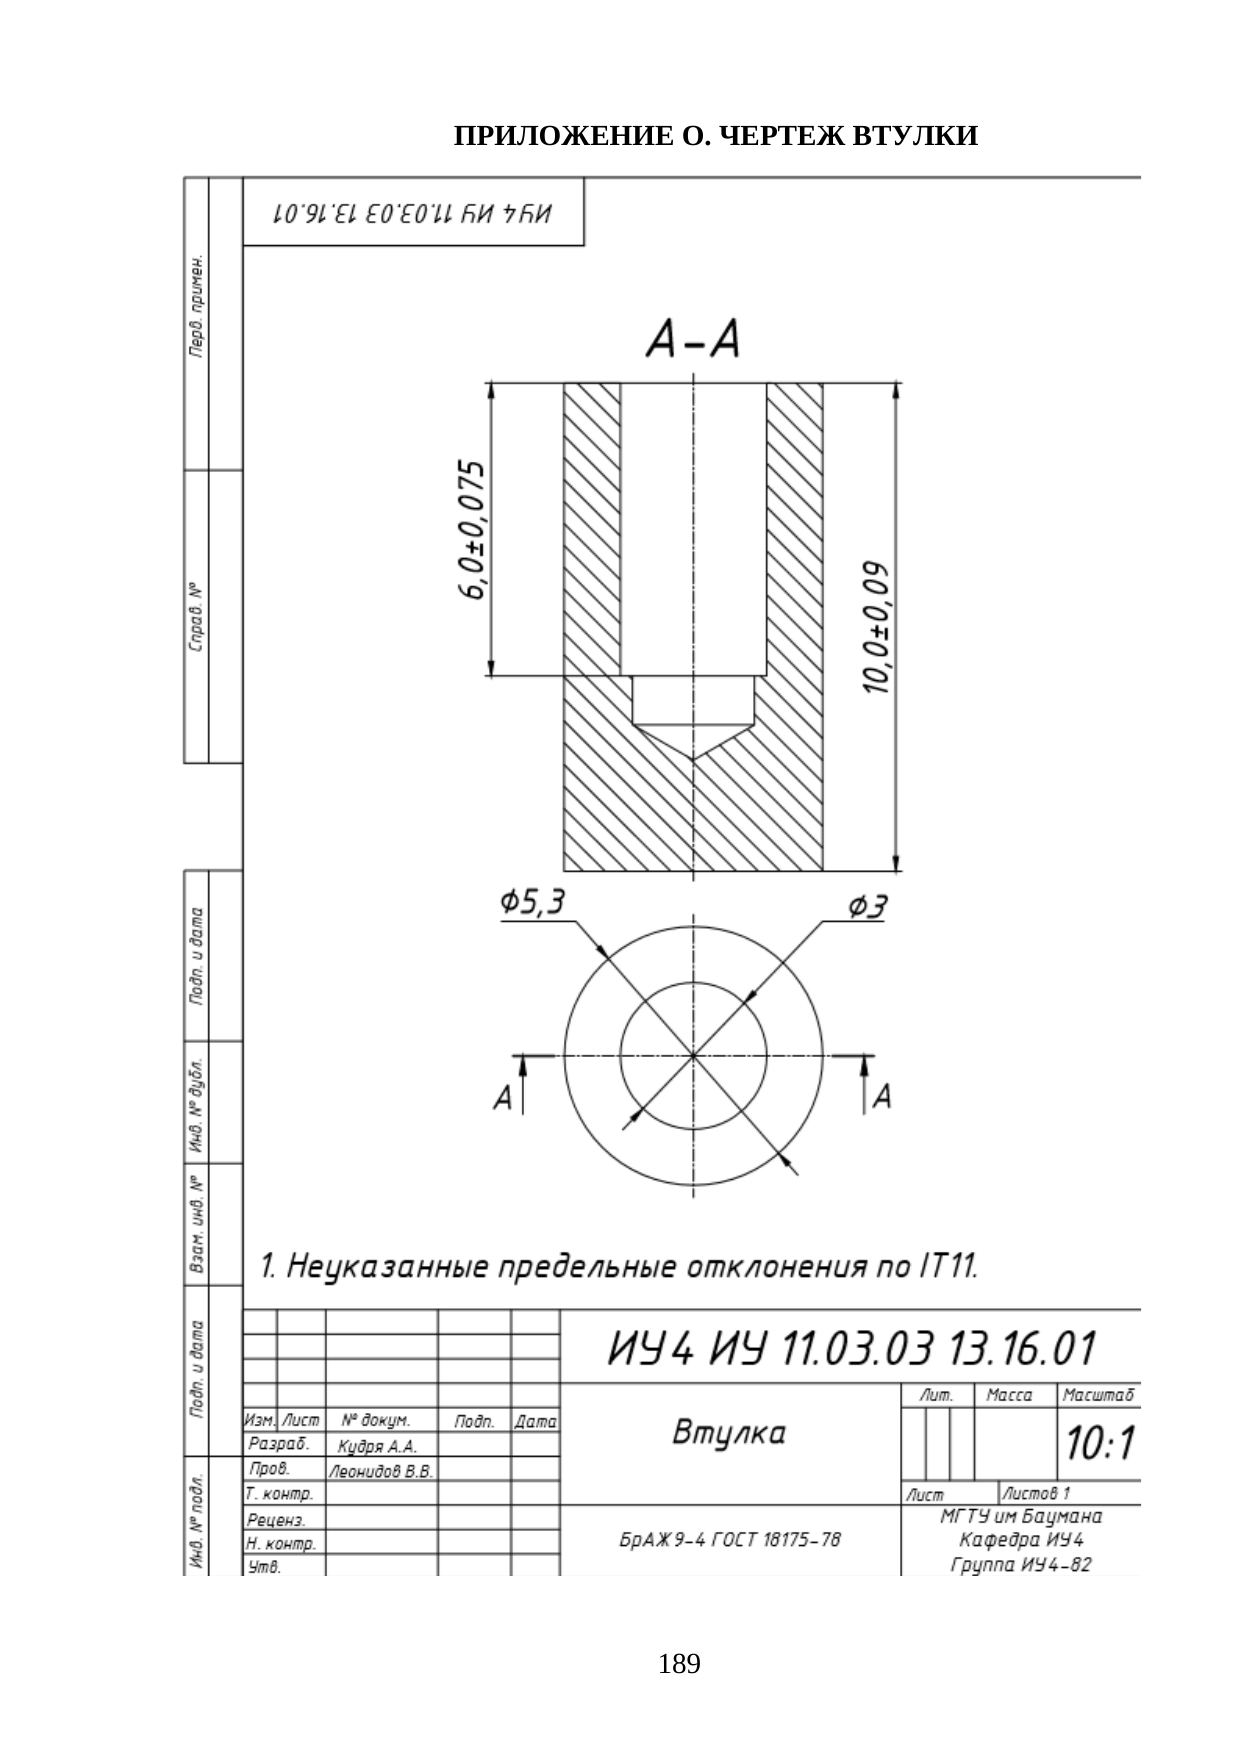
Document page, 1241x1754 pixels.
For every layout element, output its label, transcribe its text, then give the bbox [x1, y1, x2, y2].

subtitle ПРИЛОЖЕНИЕ О. ЧЕРТЕЖ ВТУЛКИ [177, 118, 1181, 152]
picture [177, 170, 1143, 1575]
